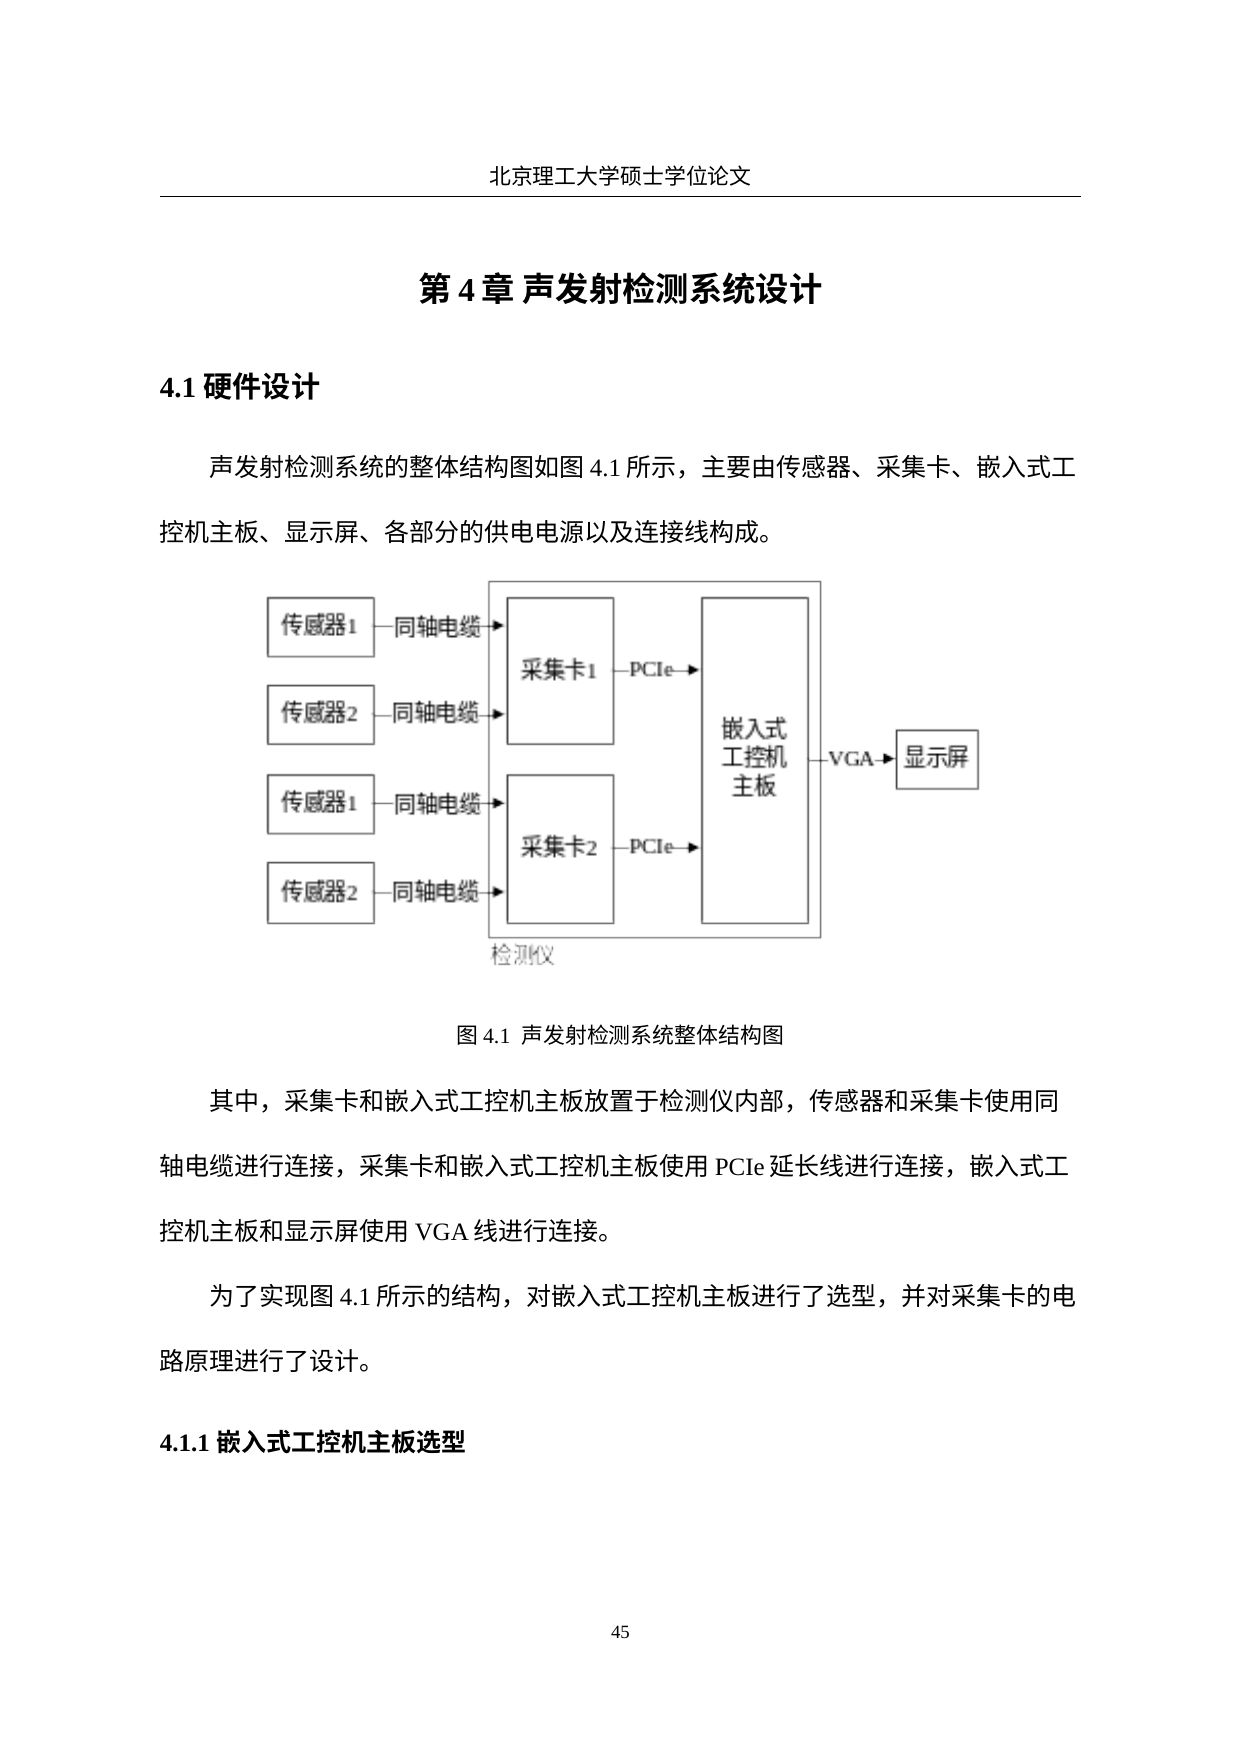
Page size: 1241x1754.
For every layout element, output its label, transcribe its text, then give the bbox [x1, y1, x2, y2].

text 其中，采集卡和嵌入式工控机主板放置于检测仪内部，传感器和采集卡使用同轴电缆进行连接，采集卡和嵌入式工控机主板使用PCIe延长线进行连接，嵌入式工控机主板和显示屏使用VGA线进行连接。 [159, 1067, 1081, 1262]
text 4.1.1 嵌入式工控机主板选型 [159, 1408, 1081, 1473]
text 为了实现图4.1所示的结构，对嵌入式工控机主板进行了选型，并对采集卡的电路原理进行了设计。 [159, 1262, 1081, 1392]
text 图4.1 声发射检测系统整体结构图 [159, 1018, 1081, 1051]
text 第4章 声发射检测系统设计 [159, 254, 1081, 319]
text 4.1 硬件设计 [159, 352, 1081, 417]
text 声发射检测系统的整体结构图如图4.1所示，主要由传感器、采集卡、嵌入式工控机主板、显示屏、各部分的供电电源以及连接线构成。 [159, 433, 1081, 563]
